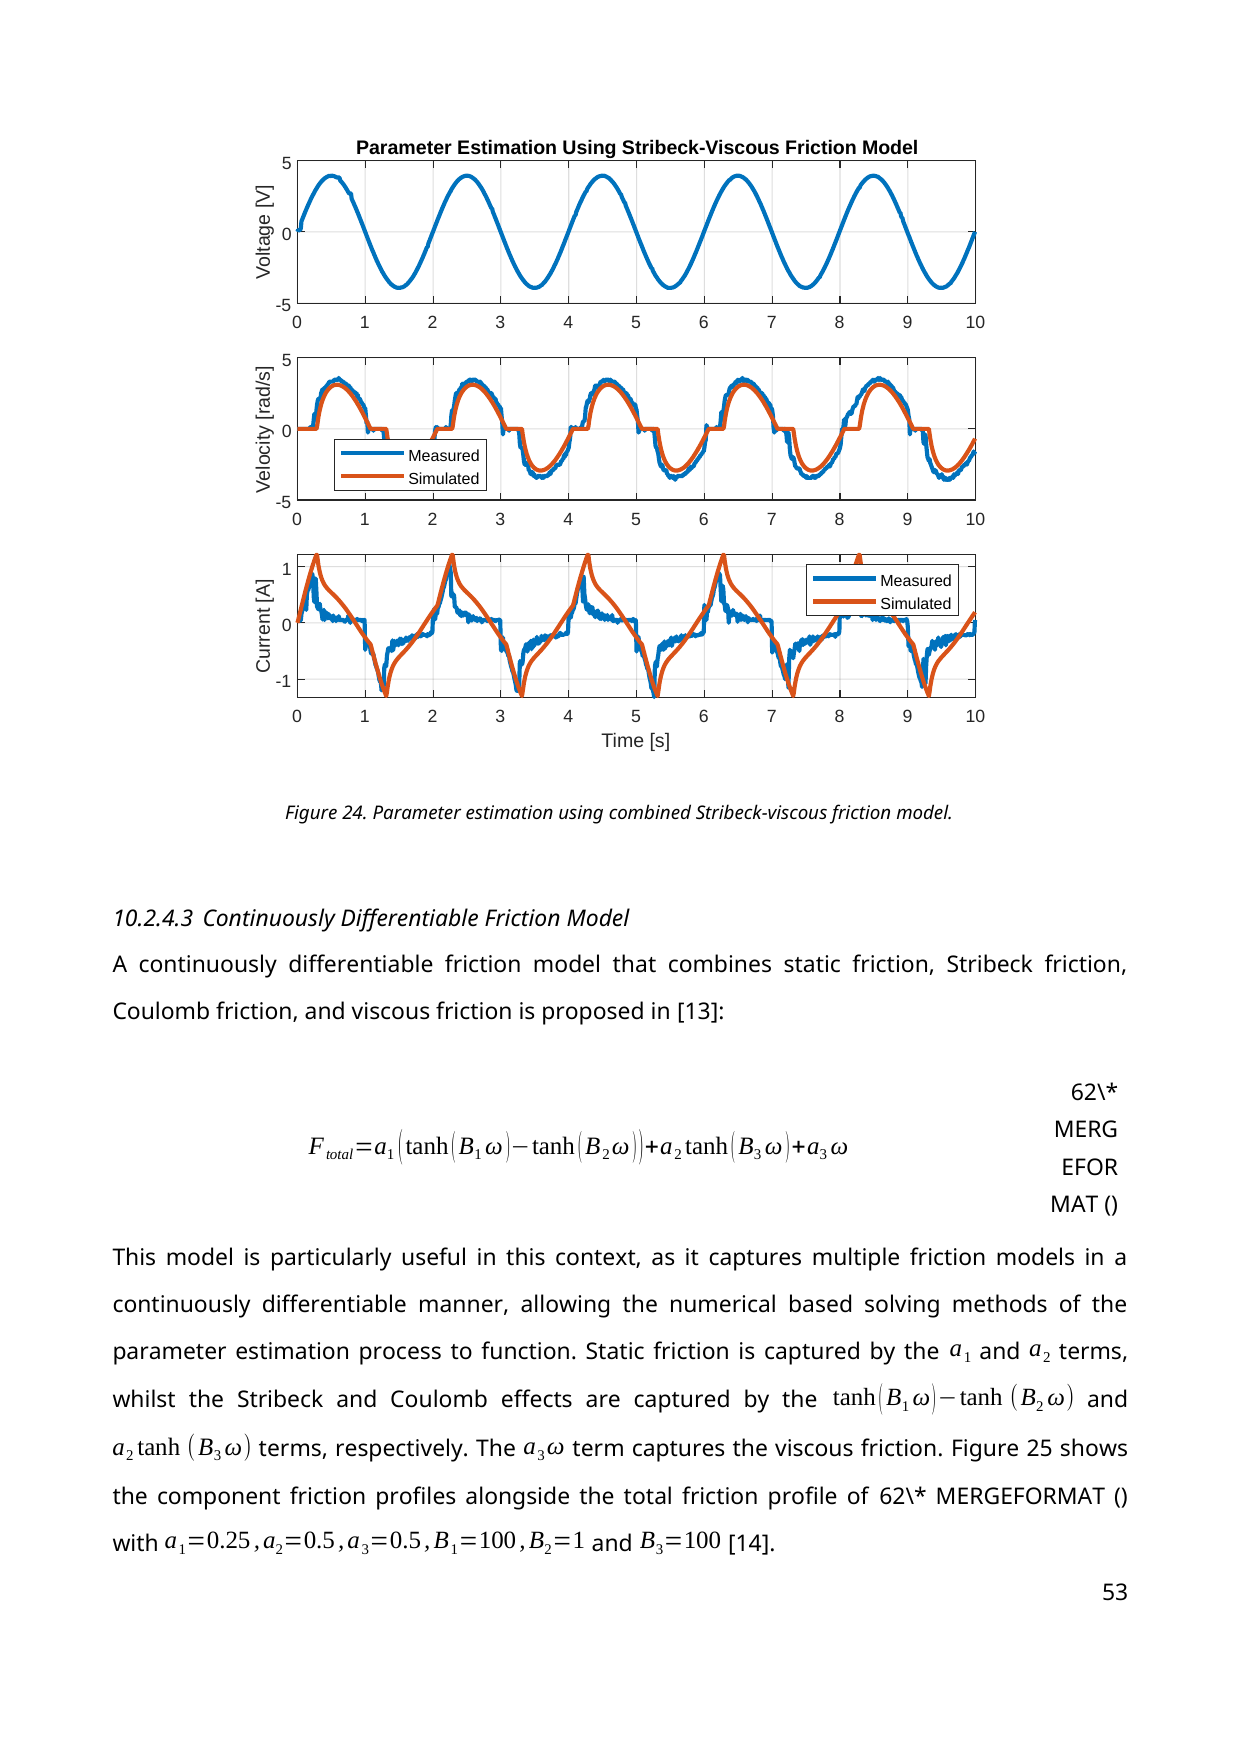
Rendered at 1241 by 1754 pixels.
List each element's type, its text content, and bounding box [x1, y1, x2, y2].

table_header [112, 1059, 1043, 1241]
table_header [1044, 1059, 1118, 1241]
subtitle Continuously Differentiable Friction Model [112, 901, 1128, 933]
text This model is particularly useful in this context, as it captures multiple friction models in a continuously differentiable manner, allowing the numerical based solving methods of the parameter estimation process to function. Static friction is captured by the and terms, whilst the Stribeck and Coulomb effects are captured by the and terms, respectively. The term captures the viscous friction. Figure 25 shows the component friction profiles alongside the total friction profile of (62) with and [14]. [112, 1241, 1128, 1558]
text A continuously differentiable friction model that combines static friction, Stribeck friction, Coulomb friction, and viscous friction is proposed in [13]: [112, 948, 1128, 1026]
